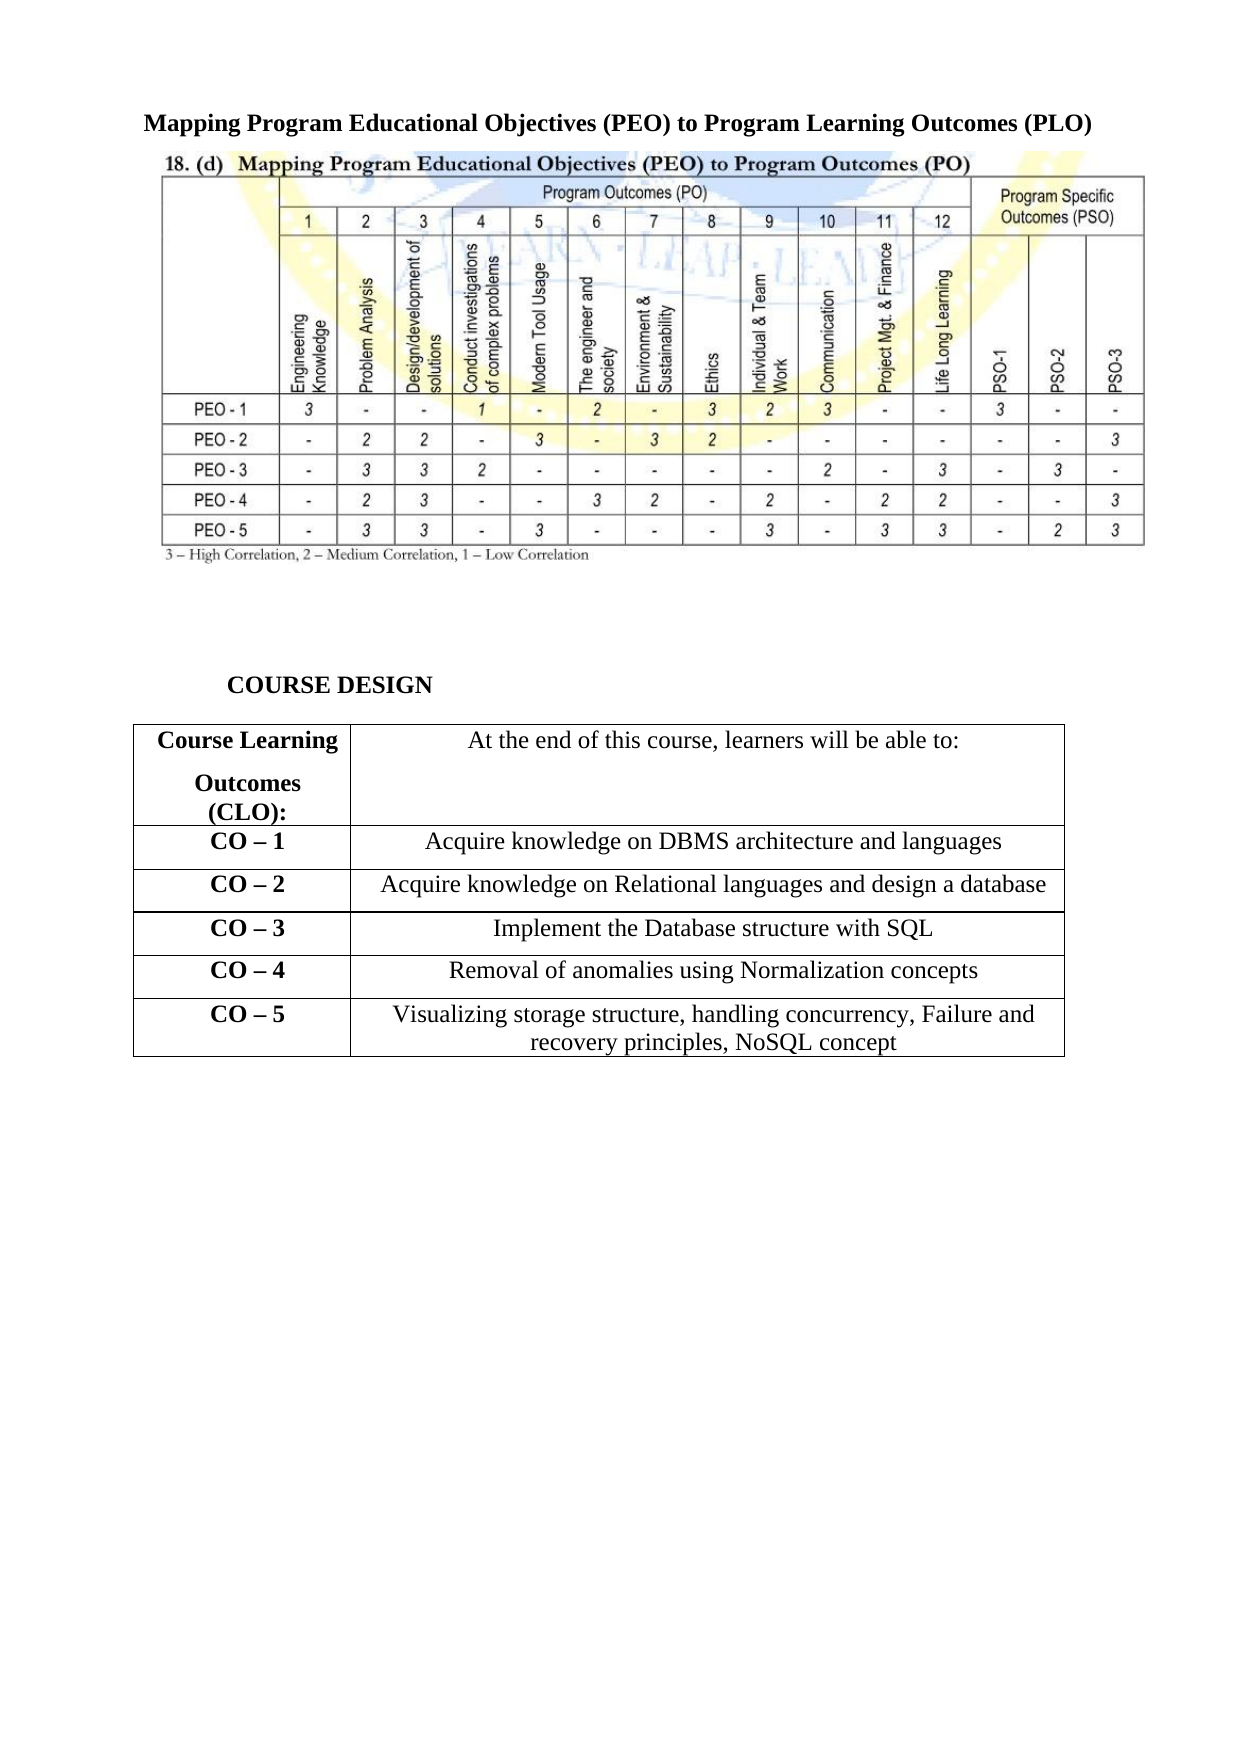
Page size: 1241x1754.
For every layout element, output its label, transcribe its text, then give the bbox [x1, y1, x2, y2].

table_cell CO – 5 [134, 999, 350, 1056]
table_cell CO – 4 [134, 956, 350, 998]
table_cell Acquire knowledge on Relational languages and design a database [351, 870, 1064, 911]
table_cell Visualizing storage structure, handling concurrency, Failure and recovery principles, NoSQL concept [351, 999, 1064, 1056]
table_cell Implement the Database structure with SQL [351, 913, 1064, 954]
table_cell Removal of anomalies using Normalization concepts [351, 956, 1064, 998]
text Mapping Program Educational Objectives (PEO) to Program Learning Outcomes (PLO) [143, 108, 1218, 137]
table_cell CO – 2 [134, 870, 350, 911]
table_header Course Learning Outcomes (CLO): [134, 725, 350, 825]
table_header At the end of this course, learners will be able to: [351, 725, 1064, 825]
subtitle COURSE DESIGN [143, 670, 1218, 698]
table_cell Acquire knowledge on DBMS architecture and languages [351, 826, 1064, 868]
picture [161, 151, 1145, 564]
table_cell CO – 1 [134, 826, 350, 868]
table_cell CO – 3 [134, 913, 350, 954]
